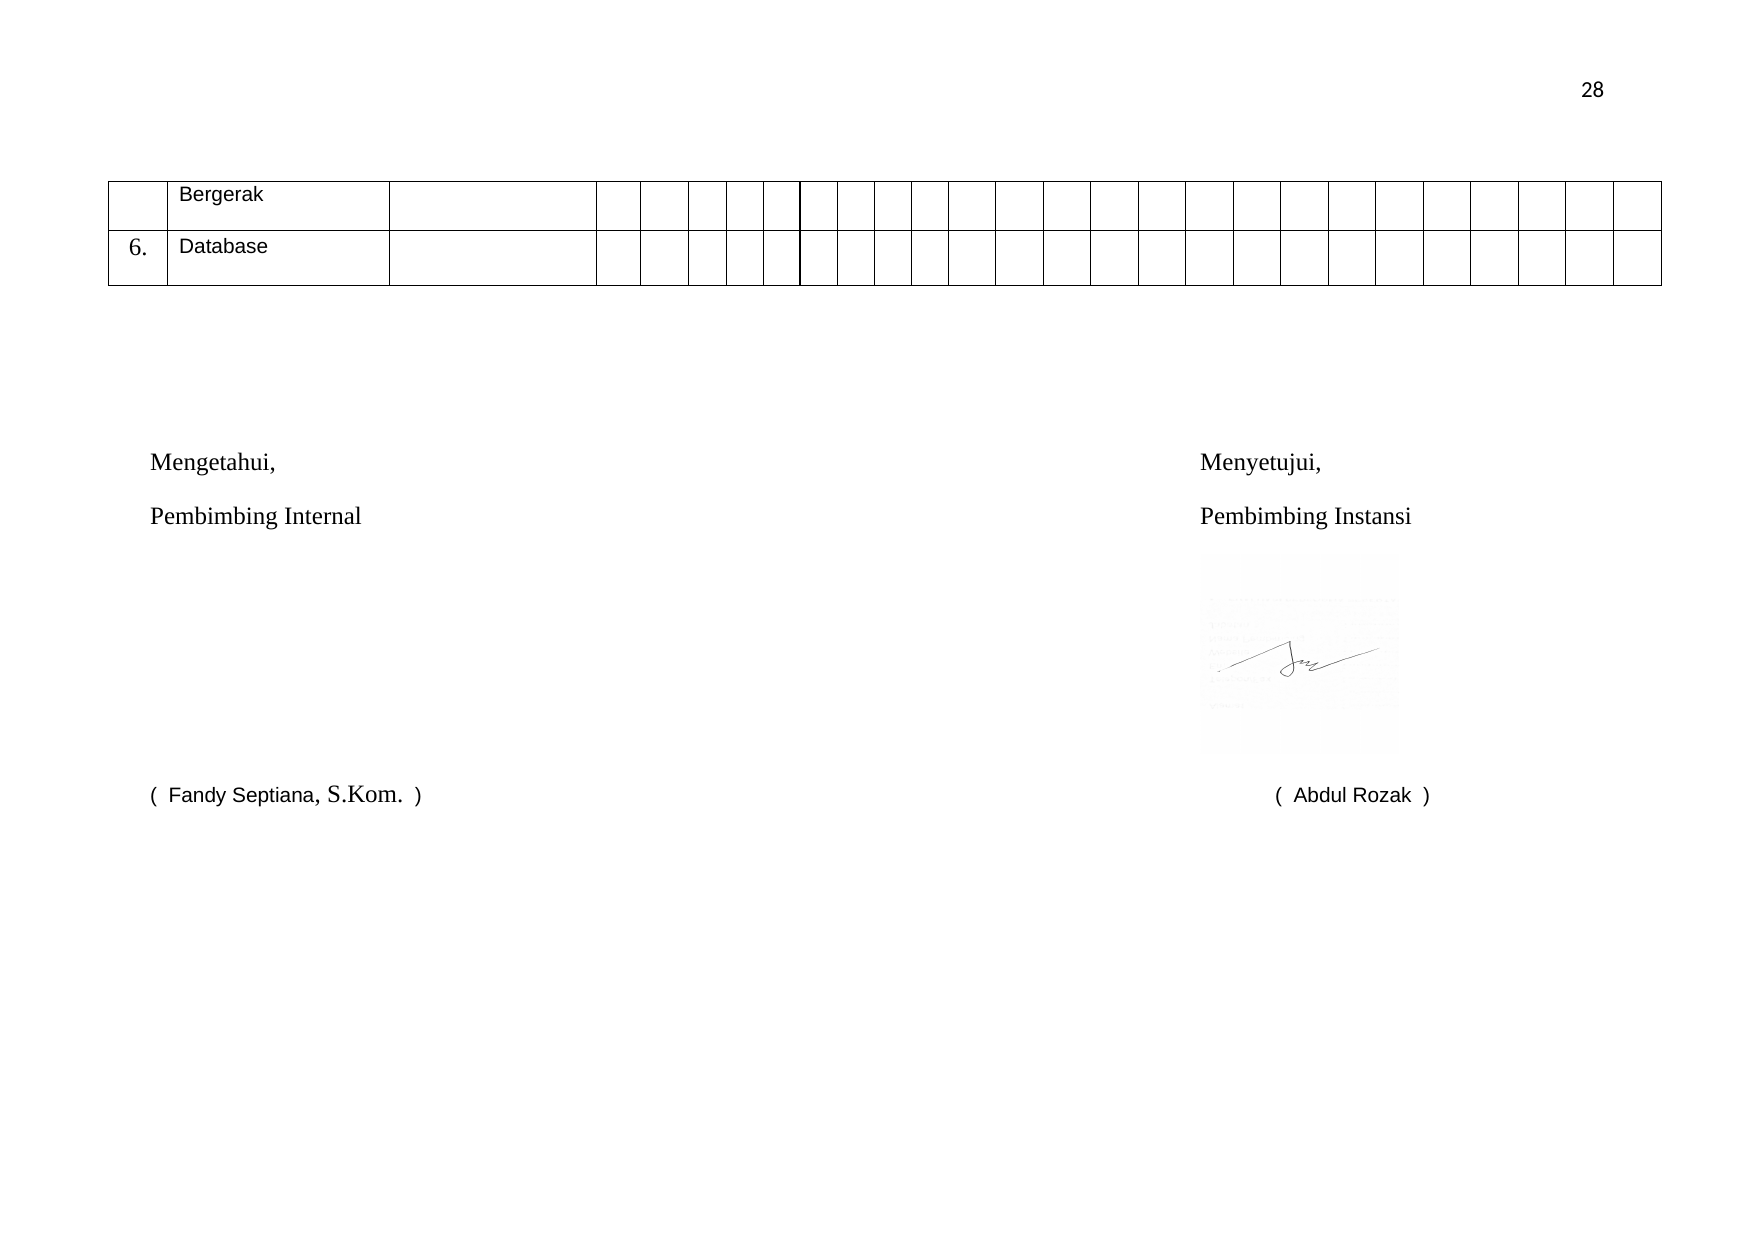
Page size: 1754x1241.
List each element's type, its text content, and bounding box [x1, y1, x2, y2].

table_cell [1234, 231, 1280, 285]
table_cell Database [168, 231, 389, 285]
table_cell [949, 182, 995, 230]
table_cell [641, 182, 688, 230]
table_cell [996, 182, 1043, 230]
text Mengetahui, Menyetujui, [150, 447, 1604, 476]
table_cell [875, 182, 911, 230]
table_cell [912, 182, 948, 230]
table_cell [1281, 231, 1328, 285]
table_cell [1519, 182, 1565, 230]
table_cell [727, 231, 763, 285]
table_cell [764, 182, 799, 230]
table_cell [1329, 231, 1375, 285]
table_cell [1614, 231, 1661, 285]
table_cell [1376, 231, 1423, 285]
table_cell [390, 182, 596, 230]
table_cell [689, 182, 726, 230]
table_cell [641, 231, 688, 285]
table_cell 5. [109, 182, 167, 230]
table_cell [597, 231, 640, 285]
table_cell [1566, 182, 1613, 230]
table_cell [597, 182, 640, 230]
table_cell [390, 231, 596, 285]
table_cell [1186, 231, 1233, 285]
table_cell [1519, 231, 1565, 285]
table_cell [1376, 182, 1423, 230]
table_cell [1234, 182, 1280, 230]
table_cell [764, 231, 799, 285]
table_cell [1091, 182, 1138, 230]
table_cell [1139, 231, 1185, 285]
table_cell [1424, 231, 1470, 285]
table_cell [838, 231, 874, 285]
table_cell [801, 182, 837, 230]
table_cell [1471, 182, 1518, 230]
text Pembimbing Internal Pembimbing Instansi [150, 501, 1604, 530]
table_cell [1471, 231, 1518, 285]
table_cell [1044, 231, 1090, 285]
text ( Fandy Septiana, S.Kom. ) ( Abdul Rozak ) [150, 779, 1604, 808]
table_cell [949, 231, 995, 285]
table_cell [1044, 182, 1090, 230]
table_cell [1329, 182, 1375, 230]
table_cell [727, 182, 763, 230]
table_cell [1091, 231, 1138, 285]
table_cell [168, 182, 389, 230]
picture [1200, 554, 1400, 754]
table_cell [801, 231, 837, 285]
table_cell [1566, 231, 1613, 285]
table_cell [1281, 182, 1328, 230]
table_cell [838, 182, 874, 230]
table_cell 6. [109, 231, 167, 285]
table_cell [875, 231, 911, 285]
table_cell [1186, 182, 1233, 230]
table_cell [1614, 182, 1661, 230]
table_cell [1424, 182, 1470, 230]
table_cell [1139, 182, 1185, 230]
table_cell [689, 231, 726, 285]
table_cell [996, 231, 1043, 285]
table_cell [912, 231, 948, 285]
